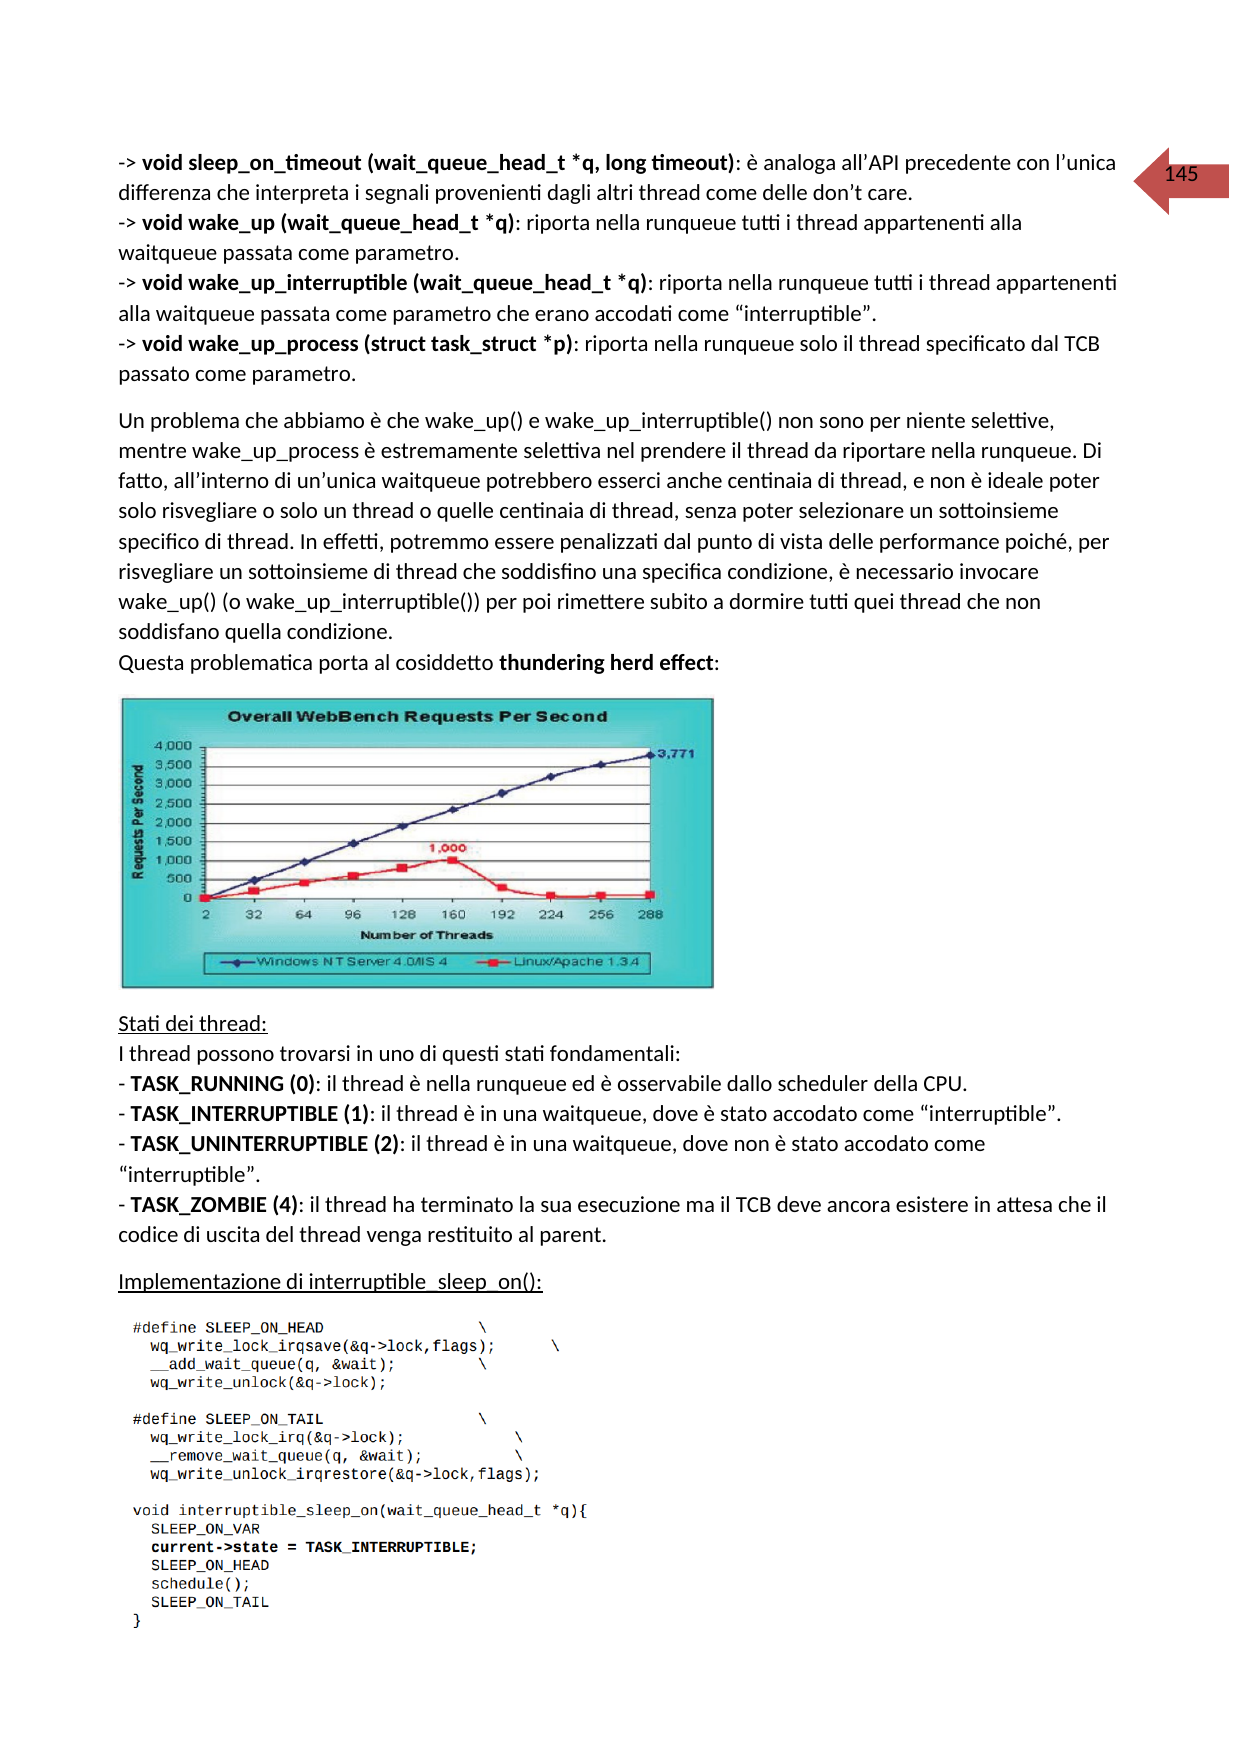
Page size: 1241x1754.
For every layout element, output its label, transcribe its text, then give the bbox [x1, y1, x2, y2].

picture [118, 1313, 594, 1636]
text Implementazione di interruptible_sleep_on(): [118, 1267, 1122, 1295]
text Stati dei thread: I thread possono trovarsi in uno di questi stati fondamentali: - TASK_RUNNING (0): il thread è nella runqueue ed è osservabile dallo scheduler della CPU. - TASK_INTERRUPTIBLE (1): il thread è in una waitqueue, dove è stato accodato come “interruptible”. - TASK_UNINTERRUPTIBLE (2): il thread è in una waitqueue, dove non è stato accodato come “interruptible”. - TASK_ZOMBIE (4): il thread ha terminato la sua esecuzione ma il TCB deve ancora esistere in attesa che il codice di uscita del thread venga restituito al parent. [118, 1009, 1122, 1248]
picture [118, 694, 715, 990]
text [118, 148, 1122, 387]
text Un problema che abbiamo è che wake_up() e wake_up_interruptible() non sono per niente selettive, mentre wake_up_process è estremamente selettiva nel prendere il thread da riportare nella runqueue. Di fatto, all’interno di un’unica waitqueue potrebbero esserci anche centinaia di thread, e non è ideale poter solo risvegliare o solo un thread o quelle centinaia di thread, senza poter selezionare un sottoinsieme specifico di thread. In effetti, potremmo essere penalizzati dal punto di vista delle performance poiché, per risvegliare un sottoinsieme di thread che soddisfino una specifica condizione, è necessario invocare wake_up() (o wake_up_interruptible()) per poi rimettere subito a dormire tutti quei thread che non soddisfano quella condizione. Questa problematica porta al cosiddetto thundering herd effect: [118, 406, 1122, 676]
